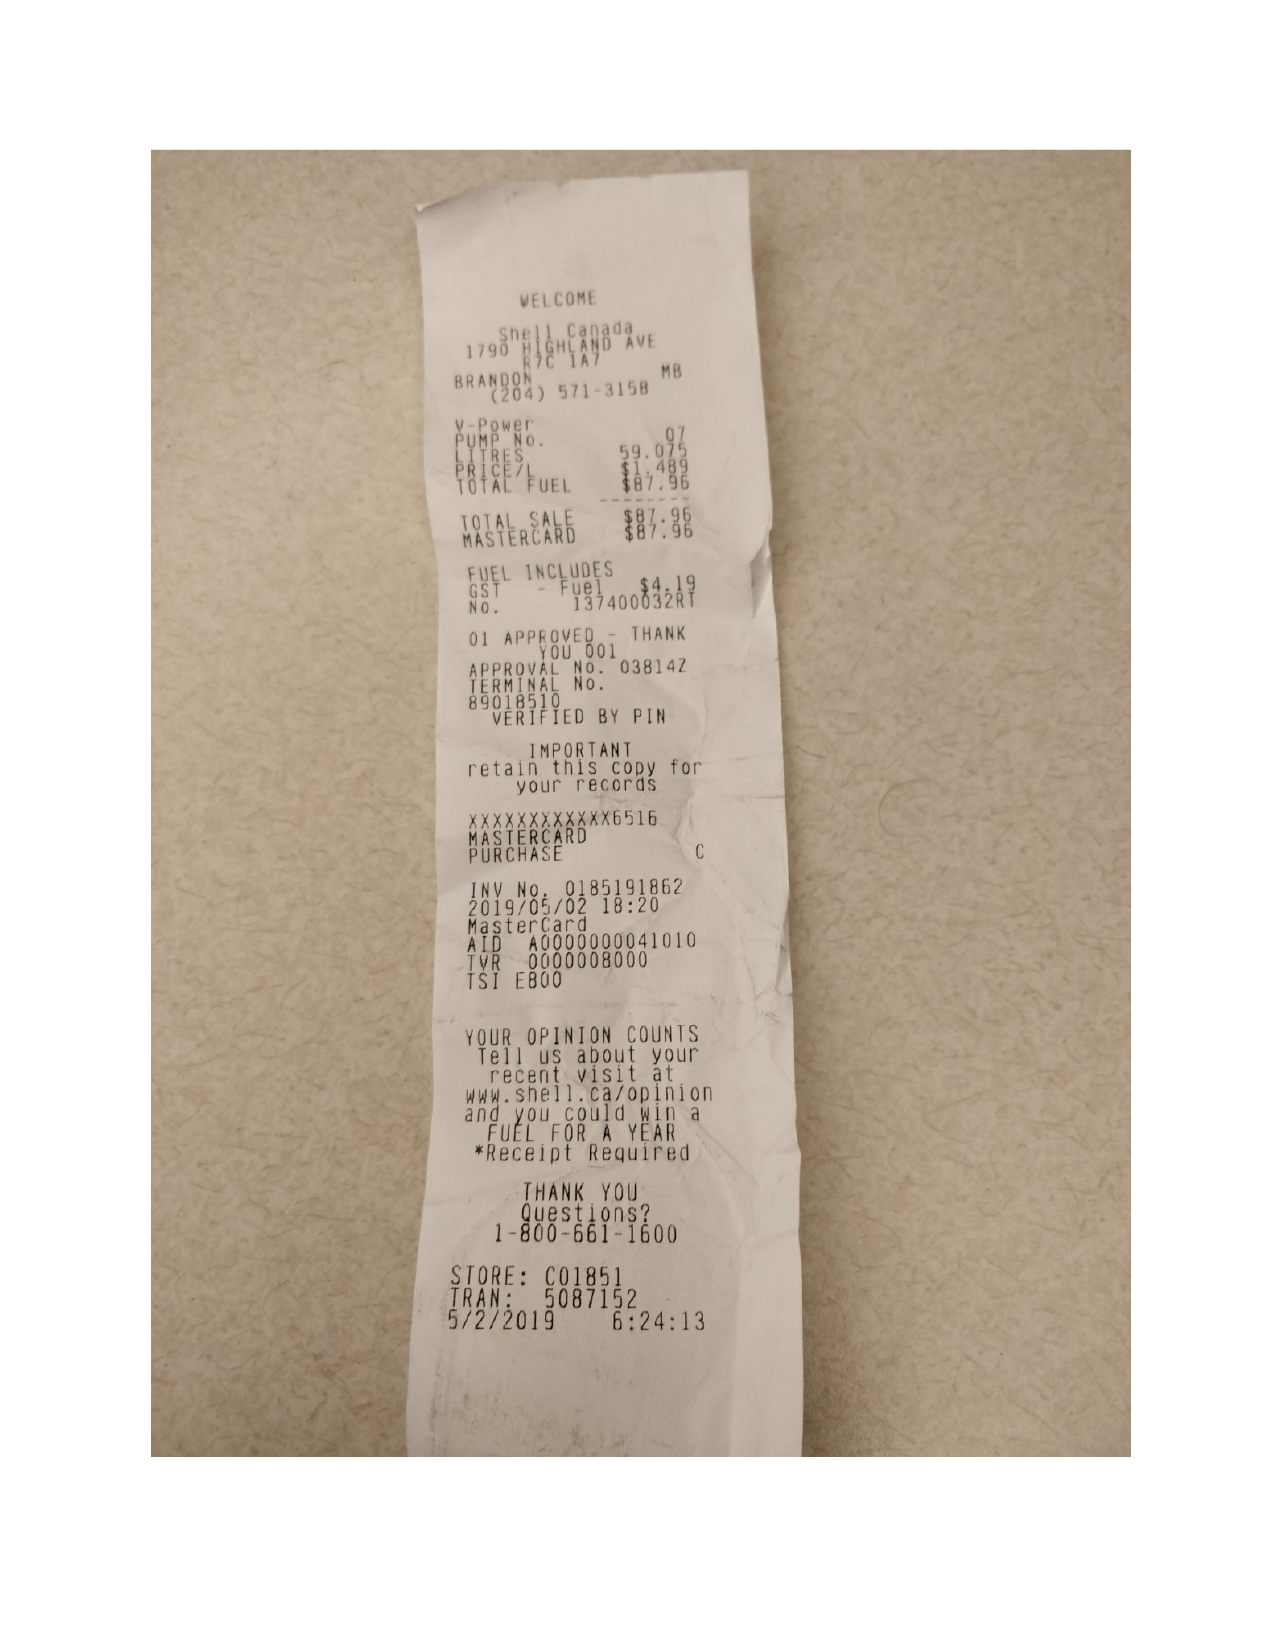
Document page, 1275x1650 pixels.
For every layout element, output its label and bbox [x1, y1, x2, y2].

picture [152, 151, 1131, 1455]
